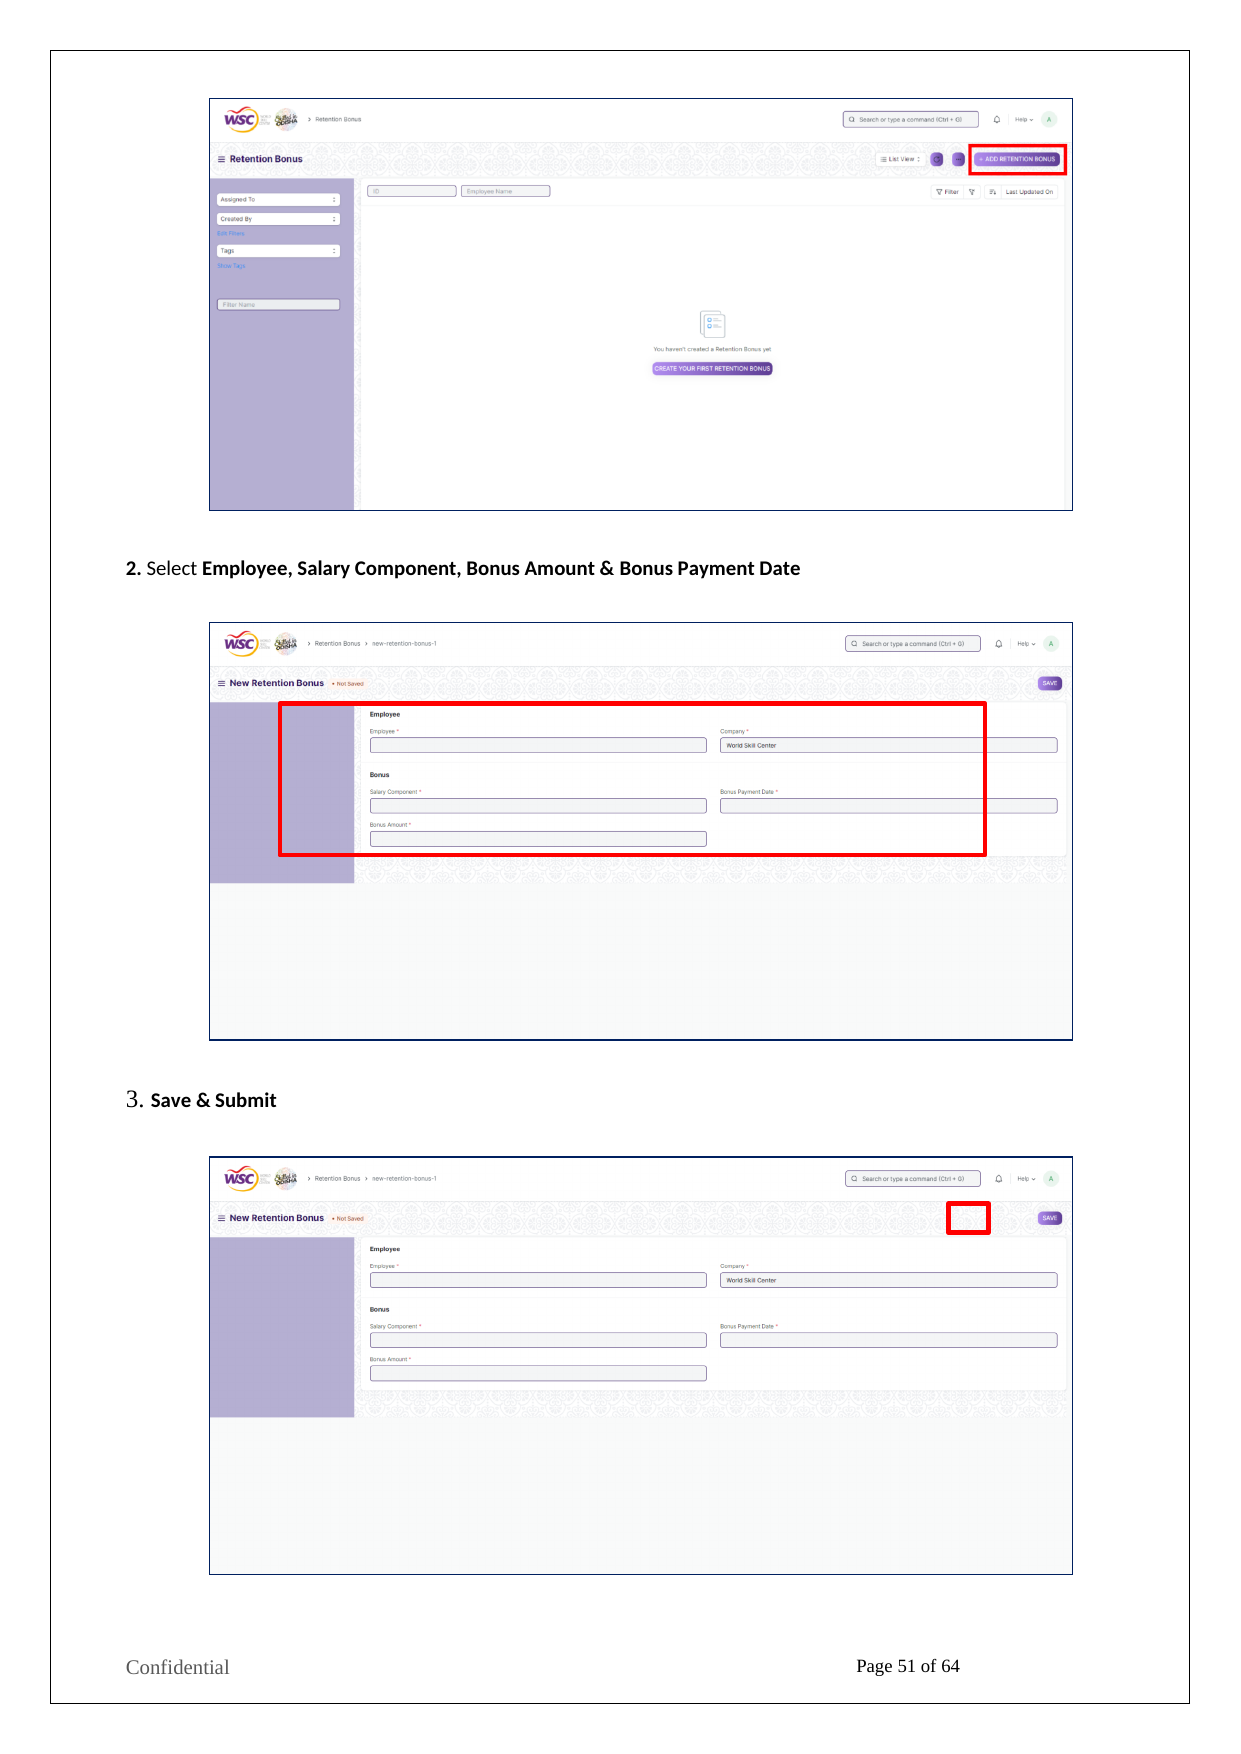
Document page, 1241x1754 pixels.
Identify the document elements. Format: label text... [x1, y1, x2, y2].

picture [210, 99, 1072, 510]
picture [210, 1158, 1072, 1574]
list Save & Submit [126, 1084, 1156, 1113]
picture [210, 623, 1072, 1039]
list Select Employee, Salary Component, Bonus Amount & Bonus Payment Date [126, 555, 1156, 580]
